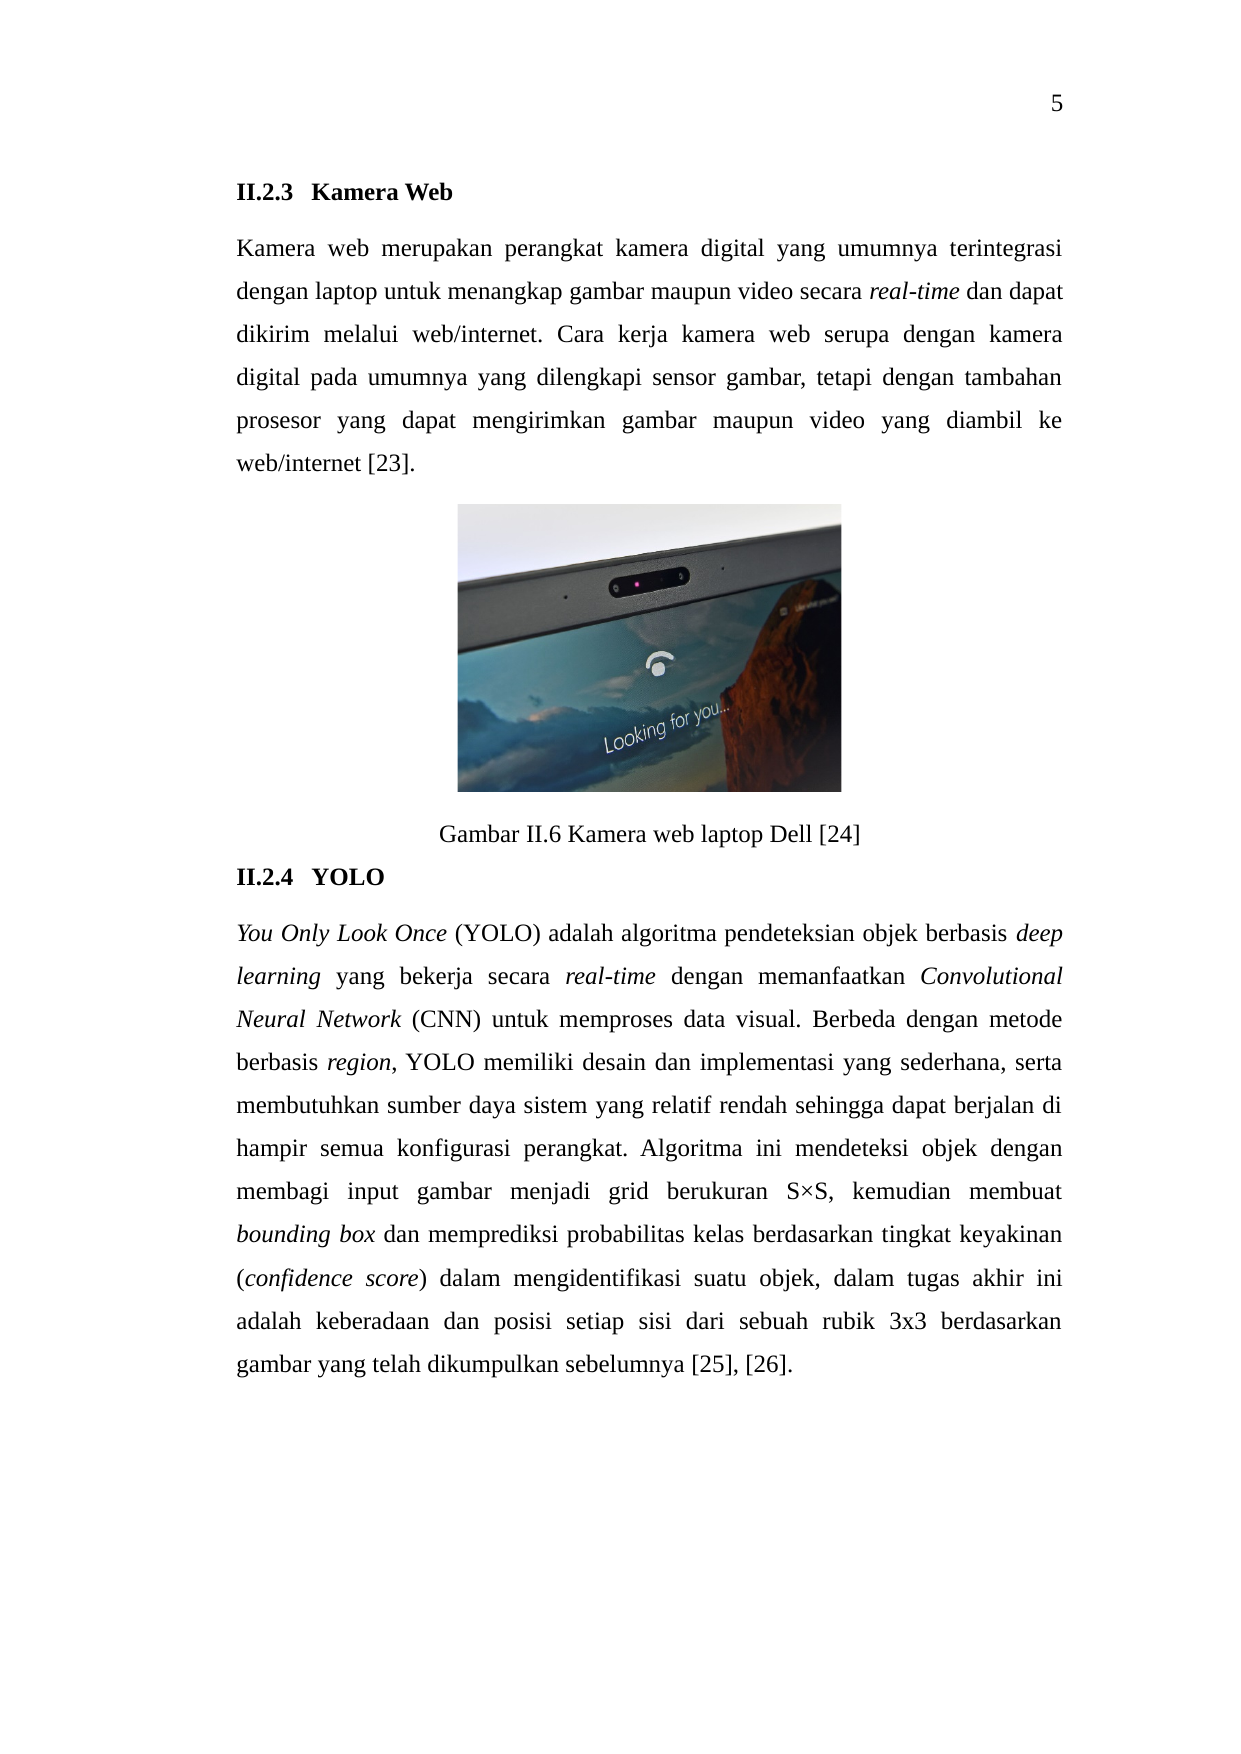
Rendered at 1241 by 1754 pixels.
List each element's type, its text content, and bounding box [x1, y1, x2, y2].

picture [457, 504, 842, 792]
text Gambar II.6 Kamera web laptop Dell [236, 819, 1063, 848]
text Kamera Web [236, 177, 1063, 206]
text YOLO [236, 862, 1063, 891]
text Kamera web merupakan perangkat kamera digital yang umumnya terintegrasi dengan laptop untuk menangkap gambar maupun video secara real-time dan dapat dikirim melalui web/internet. Cara kerja kamera web serupa dengan kamera digital pada umumnya yang dilengkapi sensor gambar, tetapi dengan tambahan prosesor yang dapat mengirimkan gambar maupun video yang diambil ke web/internet . [236, 233, 1063, 477]
text You Only Look Once (YOLO) adalah algoritma pendeteksian objek berbasis deep learning yang bekerja secara real-time dengan memanfaatkan Convolutional Neural Network (CNN) untuk memproses data visual. Berbeda dengan metode berbasis region, YOLO memiliki desain dan implementasi yang sederhana, serta membutuhkan sumber daya sistem yang relatif rendah sehingga dapat berjalan di hampir semua konfigurasi perangkat. Algoritma ini mendeteksi objek dengan membagi input gambar menjadi grid berukuran S×S, kemudian membuat bounding box dan memprediksi probabilitas kelas berdasarkan tingkat keyakinan (confidence score) dalam mengidentifikasi suatu objek, dalam tugas akhir ini adalah keberadaan dan posisi setiap sisi dari sebuah rubik 3x3 berdasarkan gambar yang telah dikumpulkan sebelumnya . [236, 918, 1063, 1378]
